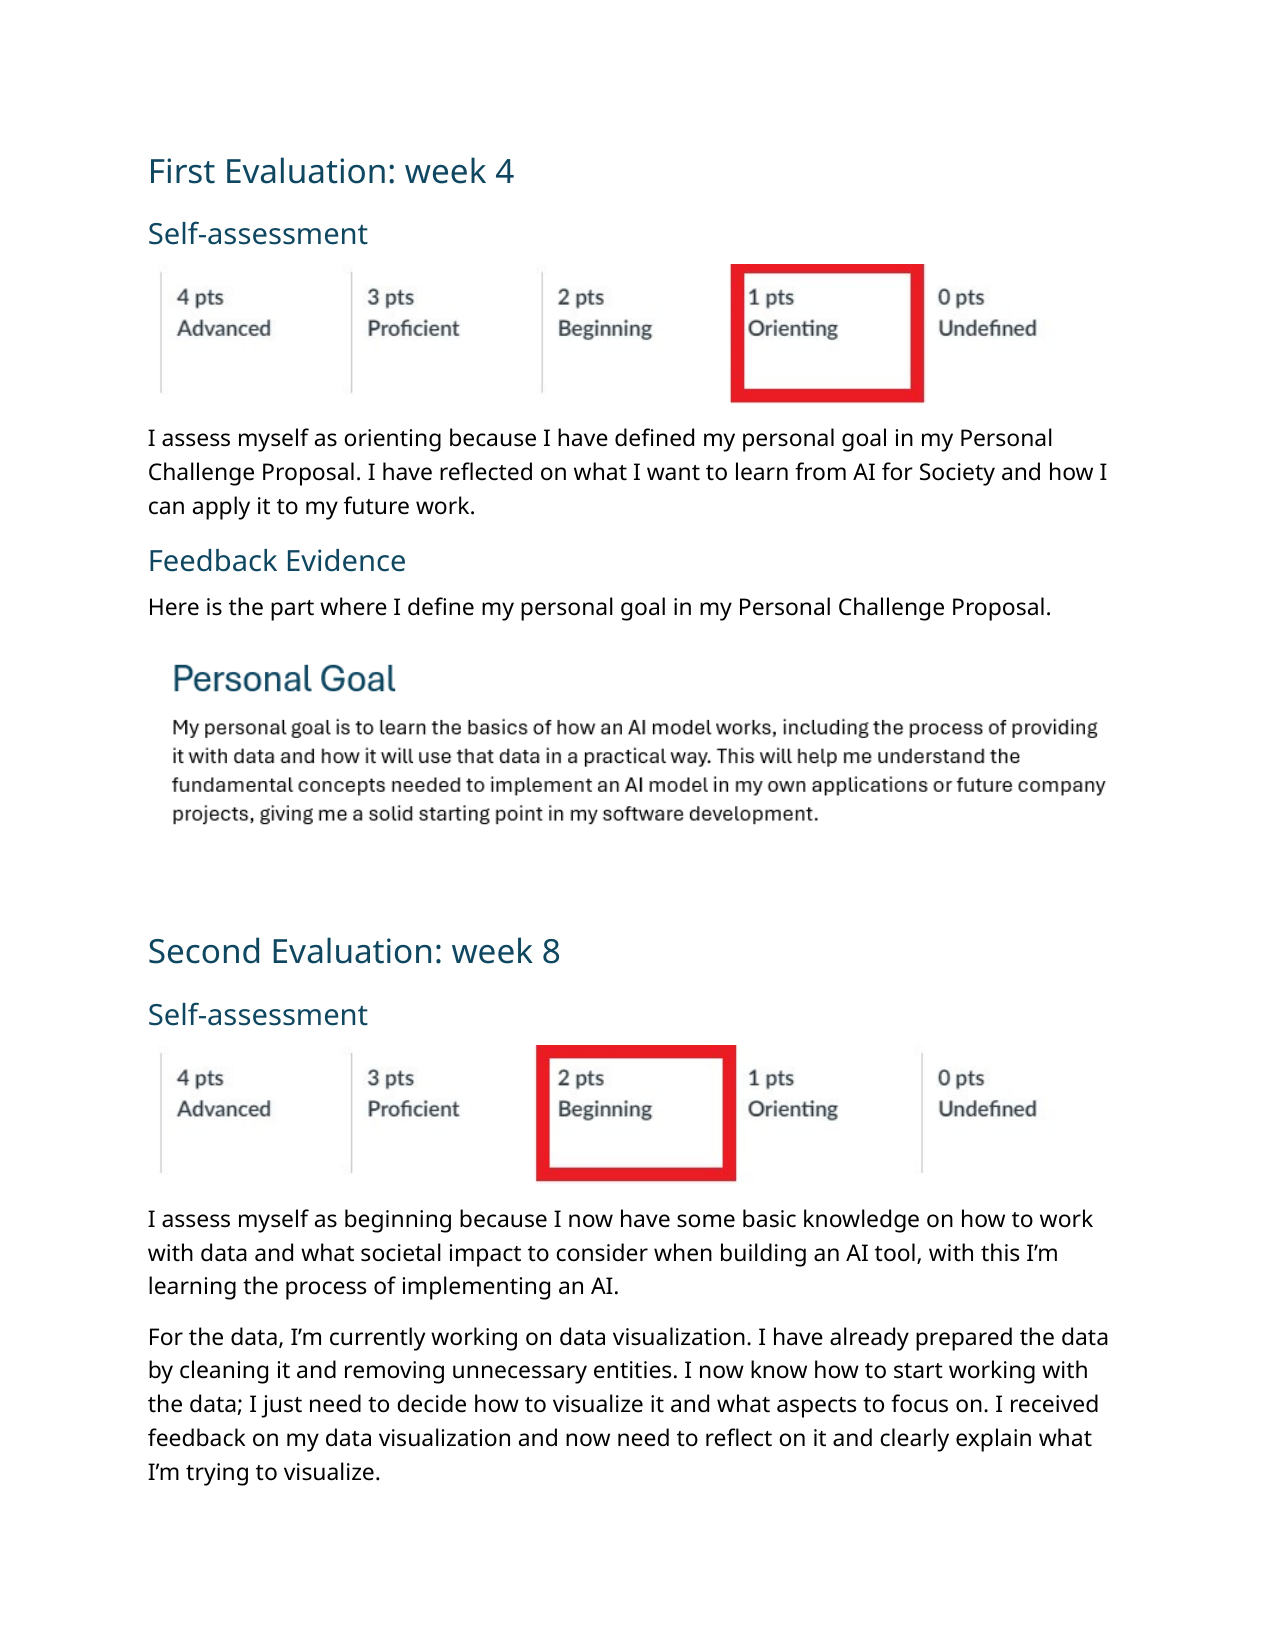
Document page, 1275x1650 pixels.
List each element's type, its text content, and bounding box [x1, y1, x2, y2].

subtitle Feedback Evidence [148, 540, 1127, 580]
text Here is the part where I define my personal goal in my Personal Challenge Proposal. [148, 591, 1127, 623]
text For the data, I’m currently working on data visualization. I have already prepared the data by cleaning it and removing unnecessary entities. I now know how to start working with the data; I just need to decide how to visualize it and what aspects to focus on. I received feedback on my data visualization and now need to reflect on it and clearly explain what I’m trying to visualize. [148, 1321, 1127, 1487]
text I assess myself as beginning because I now have some basic knowledge on how to work with data and what societal impact to consider when building an AI tool, with this I’m learning the process of implementing an AI. [148, 1203, 1127, 1302]
text I assess myself as orienting because I have defined my personal goal in my Personal Challenge Proposal. I have reflected on what I want to learn from AI for Society and how I can apply it to my future work. [148, 422, 1127, 521]
text Second Evaluation: week 8 [148, 928, 1127, 974]
subtitle First Evaluation: week 4 [148, 148, 1127, 193]
picture [147, 264, 1127, 404]
subtitle Self-assessment [148, 213, 1127, 253]
text Self-assessment [148, 994, 1127, 1034]
picture [147, 1045, 1127, 1184]
picture [147, 641, 1128, 859]
